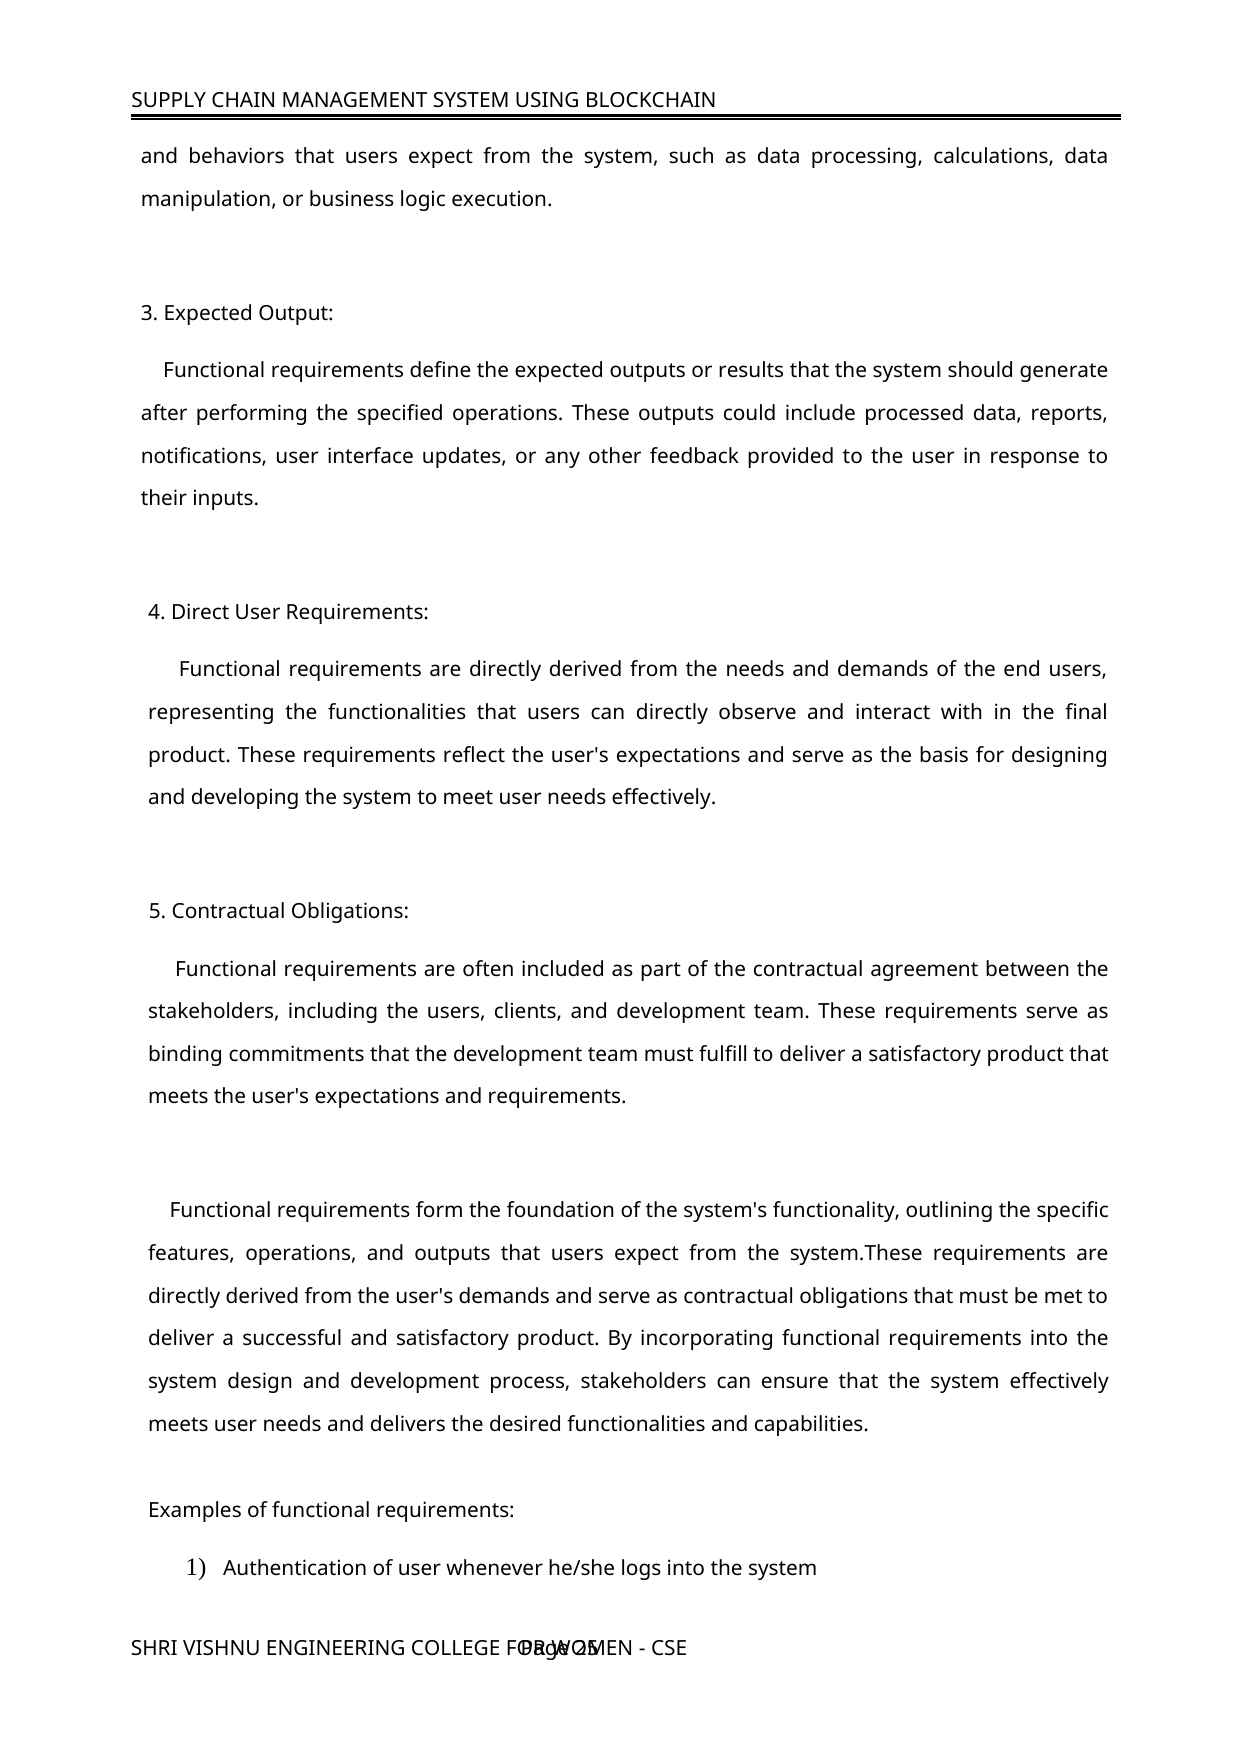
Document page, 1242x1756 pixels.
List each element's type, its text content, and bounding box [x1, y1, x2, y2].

text Examples of functional requirements: [148, 1495, 1121, 1523]
text Functional requirements form the foundation of the system's functionality, outlining the specific features, operations, and outputs that users expect from the system.These requirements are directly derived from the user's demands and serve as contractual obligations that must be met to deliver a successful and satisfactory product. By incorporating functional requirements into the system design and development process, stakeholders can ensure that the system effectively meets user needs and delivers the desired functionalities and capabilities. [148, 1196, 1110, 1437]
text 5. Contractual Obligations: [148, 897, 1110, 925]
text 4. Direct User Requirements: [148, 597, 1110, 626]
text Functional requirements define the expected outputs or results that the system should generate after performing the specified operations. These outputs could include processed data, reports, notifications, user interface updates, or any other feedback provided to the user in response to their inputs. [141, 356, 1110, 512]
text Functional requirements are directly derived from the needs and demands of the end users, representing the functionalities that users can directly observe and interact with in the final product. These requirements reflect the user's expectations and serve as the basis for designing and developing the system to meet user needs effectively. [148, 654, 1110, 811]
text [141, 142, 1110, 213]
text 3. Expected Output: [131, 298, 1110, 327]
list Authentication of user whenever he/she logs into the system [185, 1552, 1121, 1582]
text Functional requirements are often included as part of the contractual agreement between the stakeholders, including the users, clients, and development team. These requirements serve as binding commitments that the development team must fulfill to deliver a satisfactory product that meets the user's expectations and requirements. [148, 954, 1110, 1110]
